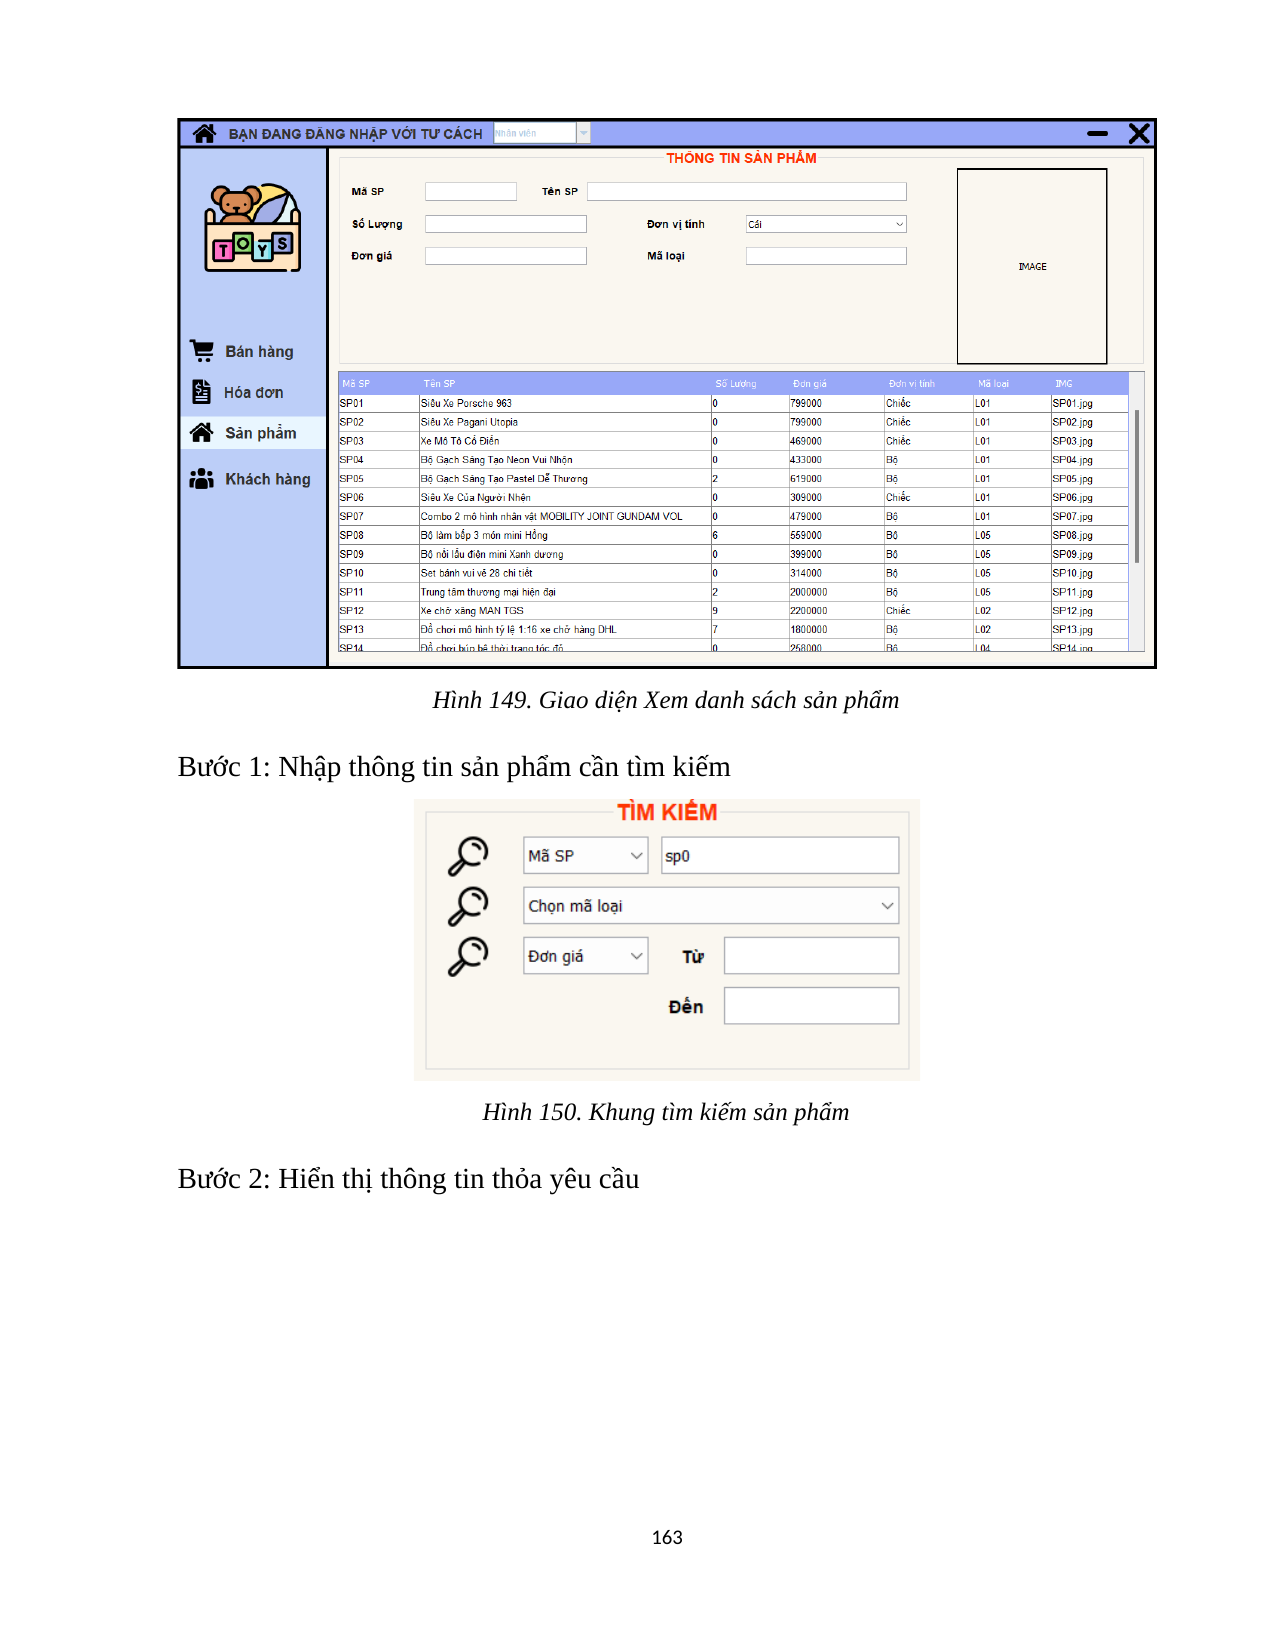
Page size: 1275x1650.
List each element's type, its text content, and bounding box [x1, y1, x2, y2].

picture [413, 799, 921, 1081]
text Bước 2: Hiển thị thông tin thỏa yêu cầu [177, 1161, 1157, 1195]
text Bước 1: Nhập thông tin sản phẩm cần tìm kiếm [177, 749, 1157, 782]
picture [177, 118, 1157, 669]
